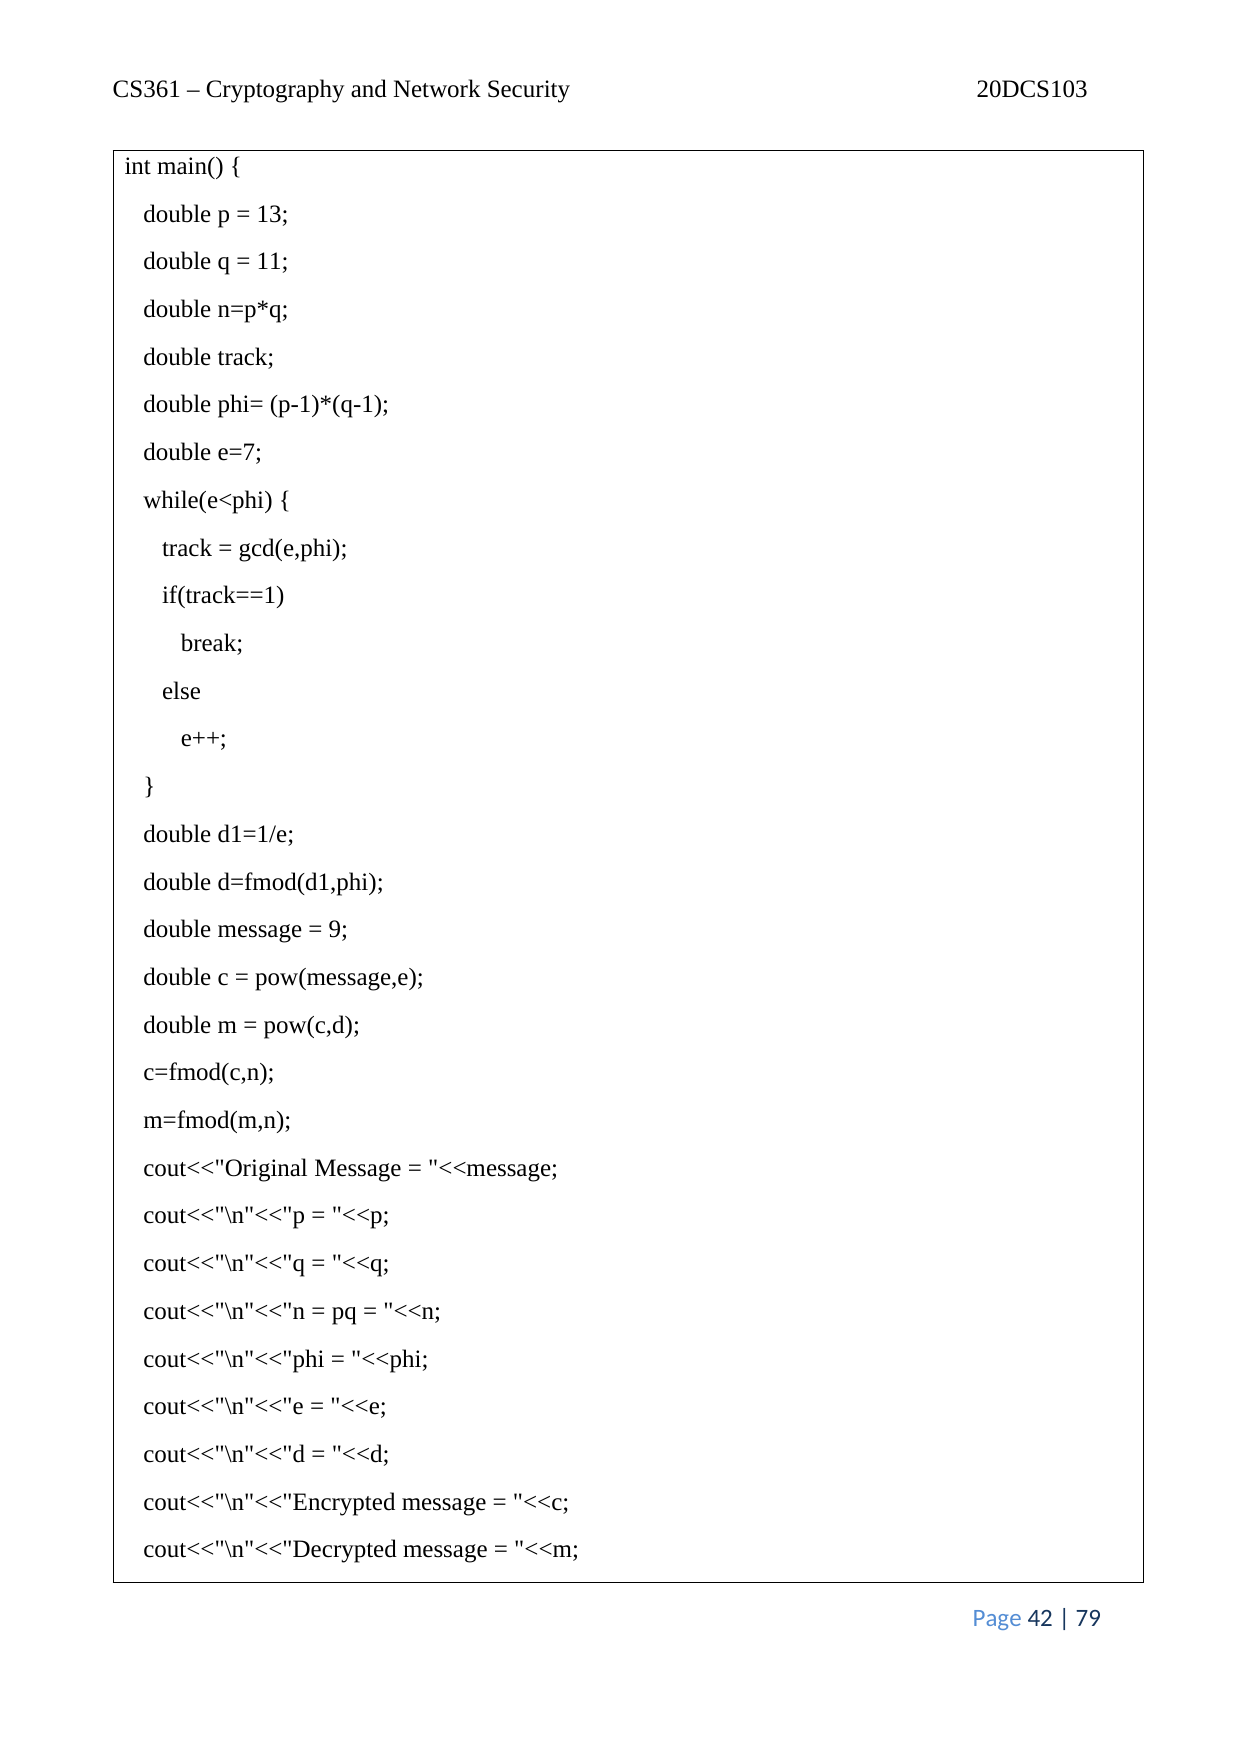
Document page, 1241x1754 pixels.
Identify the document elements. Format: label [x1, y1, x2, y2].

table_cell [114, 151, 1143, 1582]
